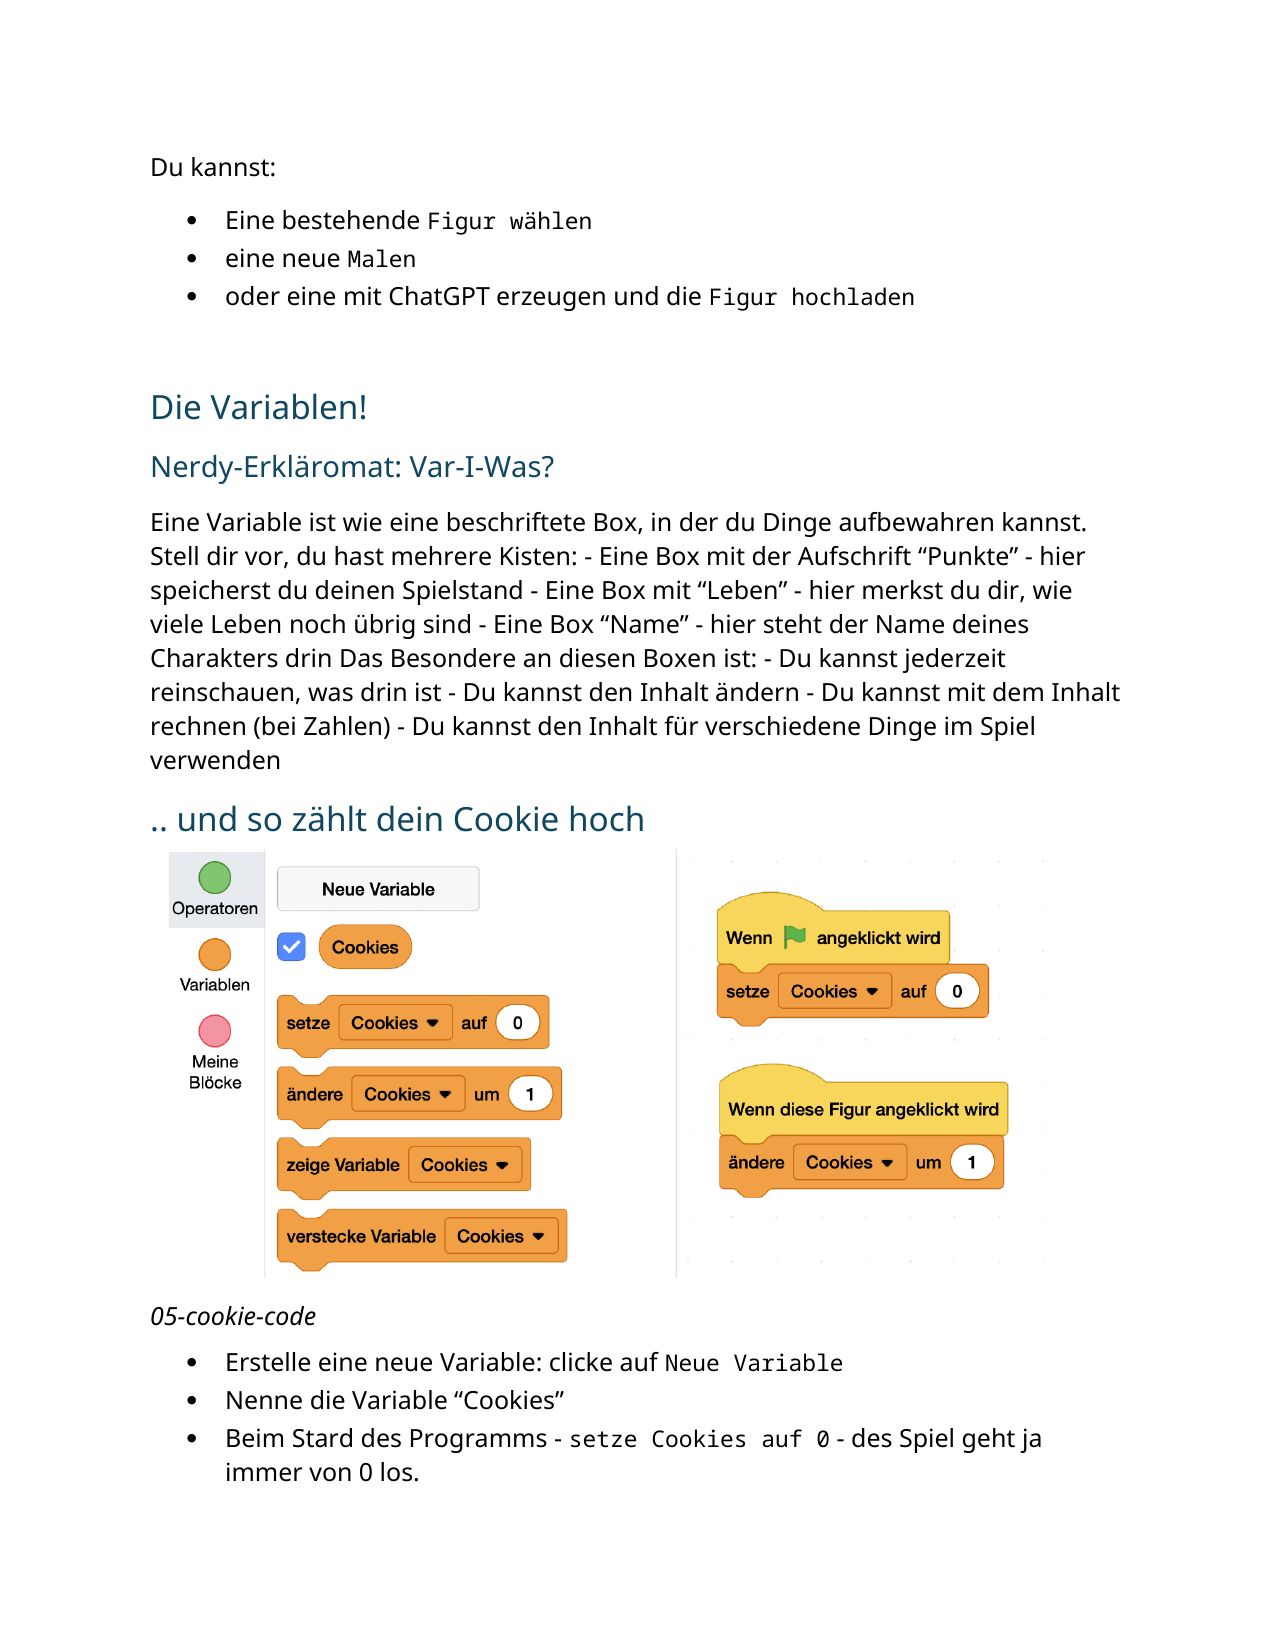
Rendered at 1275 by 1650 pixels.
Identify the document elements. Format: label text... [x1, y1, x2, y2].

picture [168, 849, 1044, 1278]
subtitle Die Variablen! [150, 384, 1125, 429]
list Nenne die Variable “Cookies” [187, 1382, 1125, 1417]
list eine neue Malen [187, 241, 1125, 275]
list Erstelle eine neue Variable: clicke auf Neue Variable [187, 1345, 1125, 1379]
list Beim Stard des Programms - setze Cookies auf 0 - des Spiel geht ja immer von 0 los. [187, 1420, 1125, 1488]
text Du kannst: [150, 150, 1125, 184]
list Eine bestehende Figur wählen [187, 203, 1125, 237]
text Eine Variable ist wie eine beschriftete Box, in der du Dinge aufbewahren kannst. Stell dir vor, du hast mehrere Kisten: - Eine Box mit der Aufschrift “Punkte” - hier speicherst du deinen Spielstand - Eine Box mit “Leben” - hier merkst du dir, wie viele Leben noch übrig sind - Eine Box “Name” - hier steht der Name deines Charakters drin Das Besondere an diesen Boxen ist: - Du kannst jederzeit reinschauen, was drin ist - Du kannst den Inhalt ändern - Du kannst mit dem Inhalt rechnen (bei Zahlen) - Du kannst den Inhalt für verschiedene Dinge im Spiel verwenden [150, 504, 1125, 777]
subtitle Nerdy-Erkläromat: Var-I-Was? [150, 446, 1125, 486]
subtitle .. und so zählt dein Cookie hoch [150, 796, 1125, 841]
text 05-cookie-code [150, 1298, 1125, 1332]
list oder eine mit ChatGPT erzeugen und die Figur hochladen [187, 278, 1125, 312]
